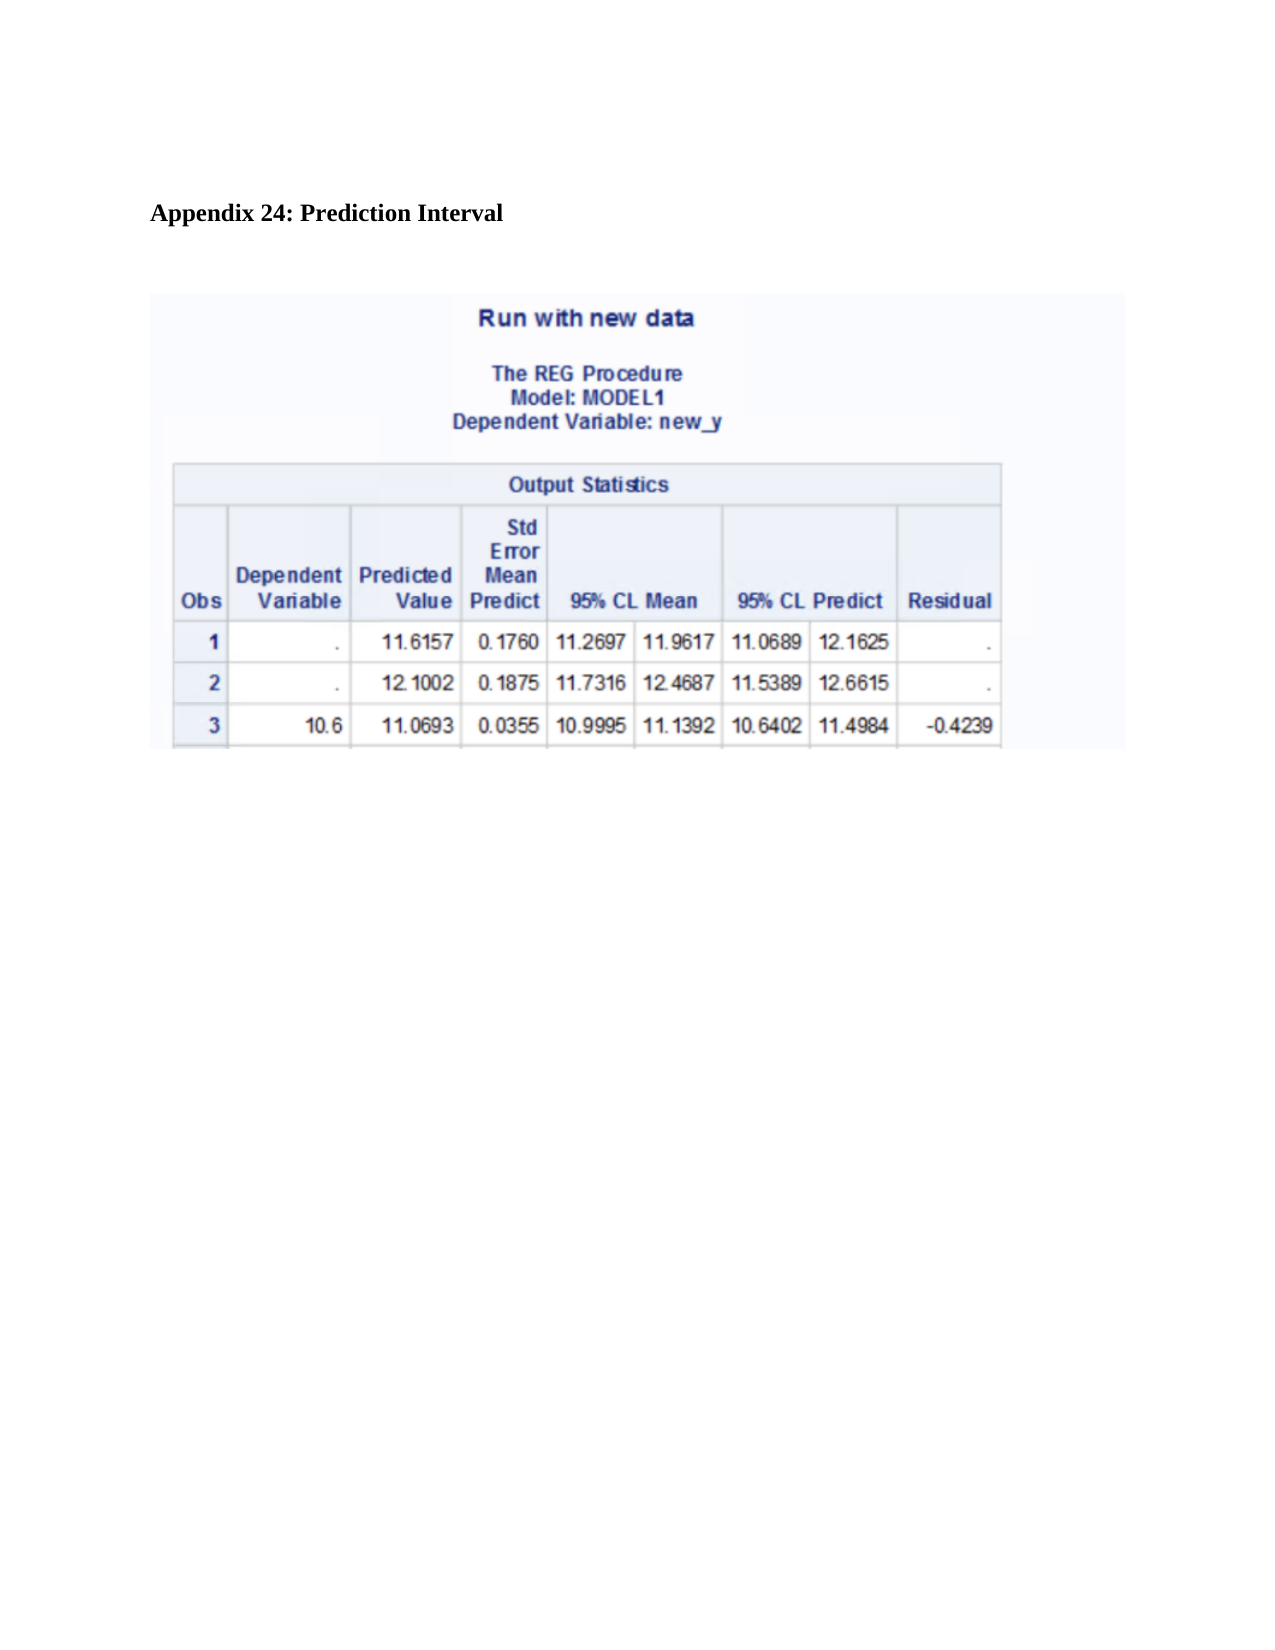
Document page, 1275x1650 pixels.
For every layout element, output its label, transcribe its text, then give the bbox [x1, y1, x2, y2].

text Appendix 24: Prediction Interval [150, 198, 1125, 226]
picture [150, 293, 1125, 749]
